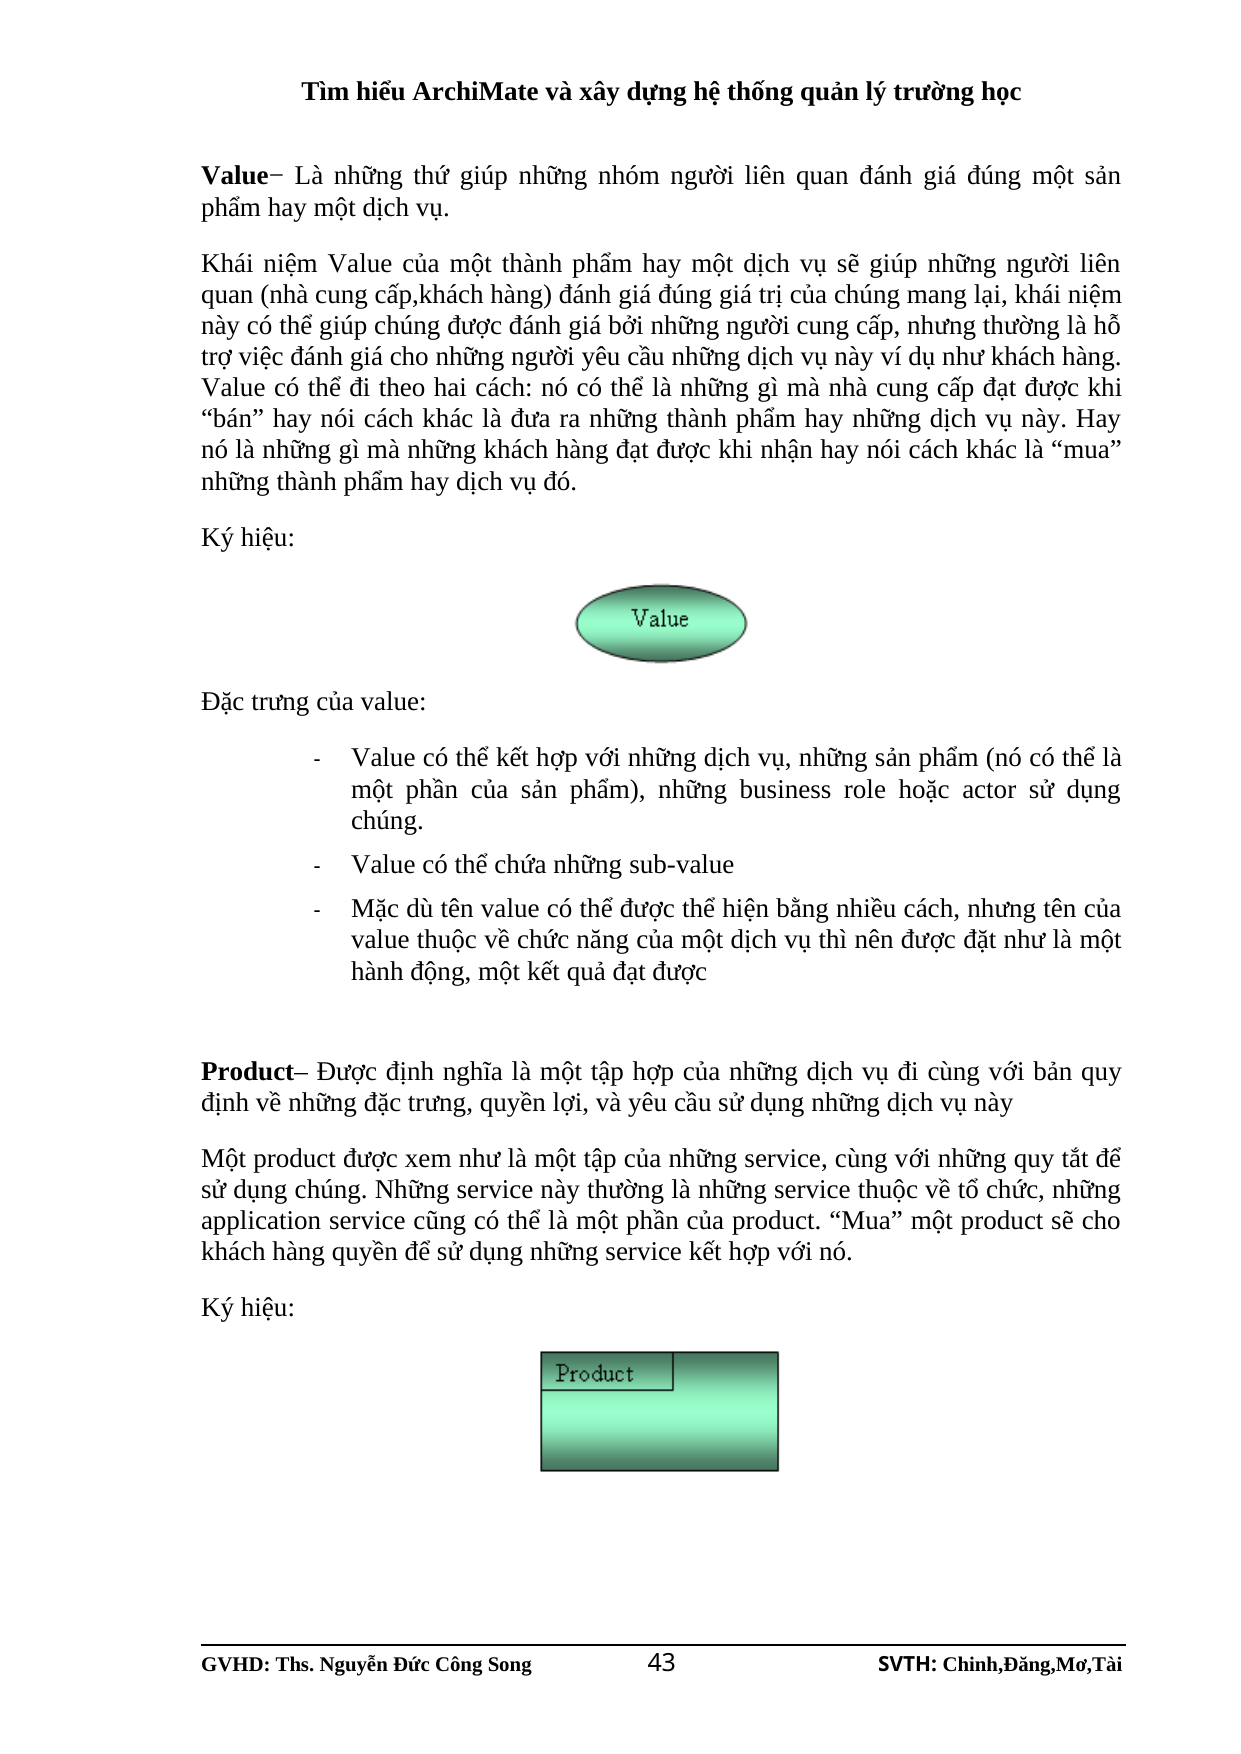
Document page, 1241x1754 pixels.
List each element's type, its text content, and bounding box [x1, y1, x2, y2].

text Value có thể kết hợp với những dịch vụ, những sản phẩm (nó có thể là một phần của sản phẩm), những business role hoặc actor sử dụng chúng. [313, 741, 1122, 835]
text Ký hiệu: [201, 521, 1122, 552]
text Mặc dù tên value có thể được thể hiện bằng nhiều cách, nhưng tên của value thuộc về chức năng của một dịch vụ thì nên được đặt như là một hành động, một kết quả đạt được [313, 892, 1122, 986]
text Đặc trưng của value: [201, 685, 1122, 716]
text Product– Được định nghĩa là một tập hợp của những dịch vụ đi cùng với bản quy định về những đặc trưng, quyền lợi, và yêu cầu sử dụng những dịch vụ này [201, 1054, 1122, 1117]
text Một product được xem như là một tập của những service, cùng với những quy tắt để sử dụng chúng. Những service này thường là những service thuộc về tổ chức, những application service cũng có thể là một phần của product. “Mua” một product sẽ cho khách hàng quyền để sử dụng những service kết hợp với nó. [201, 1142, 1122, 1266]
text Value có thể chứa những sub-value [313, 848, 1122, 879]
picture [536, 1347, 787, 1475]
picture [569, 577, 754, 673]
text Value− Là những thứ giúp những nhóm người liên quan đánh giá đúng một sản phẩm hay một dịch vụ. [201, 159, 1122, 222]
text Khái niệm Value của một thành phẩm hay một dịch vụ sẽ giúp những người liên quan (nhà cung cấp,khách hàng) đánh giá đúng giá trị của chúng mang lại, khái niệm này có thể giúp chúng được đánh giá bởi những người cung cấp, nhưng thường là hỗ trợ việc đánh giá cho những người yêu cầu những dịch vụ này ví dụ như khách hàng. Value có thể đi theo hai cách: nó có thể là những gì mà nhà cung cấp đạt được khi “bán” hay nói cách khác là đưa ra những thành phẩm hay những dịch vụ này. Hay nó là những gì mà những khách hàng đạt được khi nhận hay nói cách khác là “mua” những thành phẩm hay dịch vụ đó. [201, 247, 1122, 496]
text Ký hiệu: [201, 1291, 1122, 1323]
